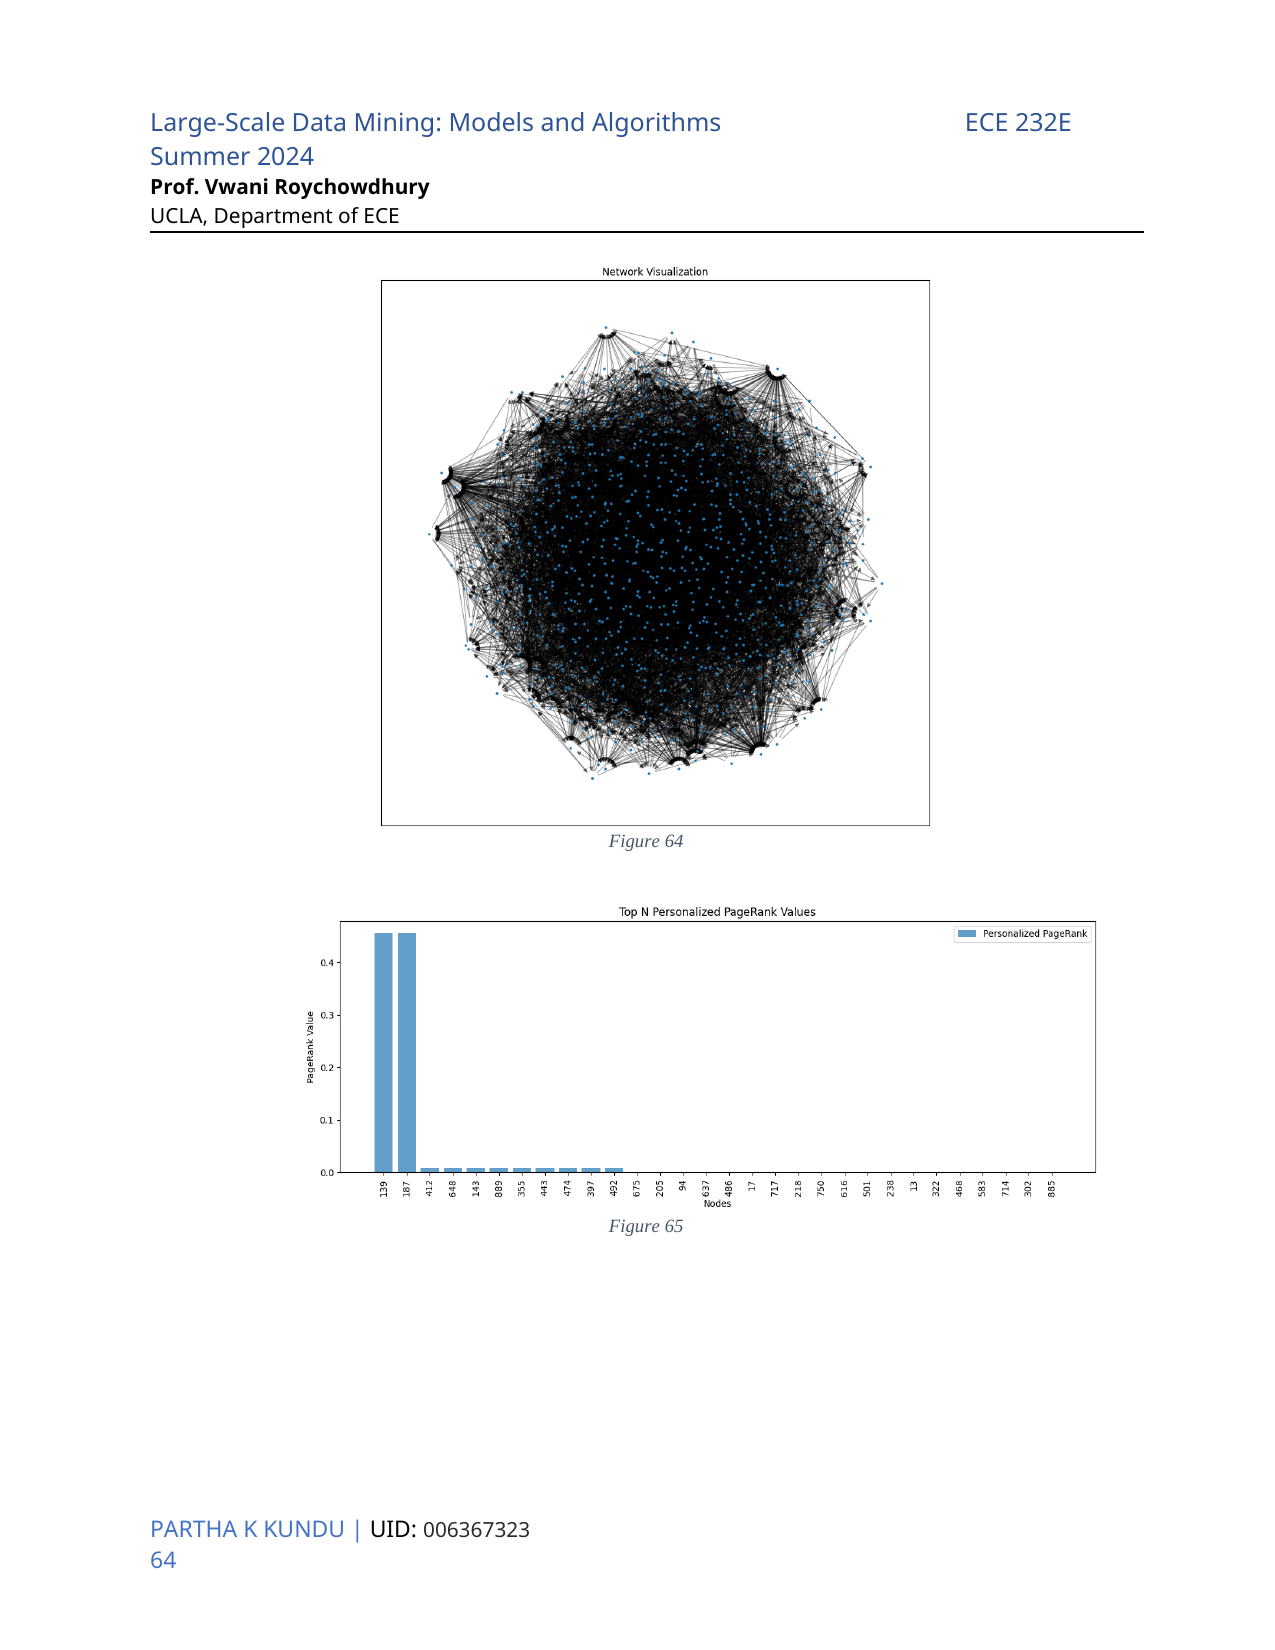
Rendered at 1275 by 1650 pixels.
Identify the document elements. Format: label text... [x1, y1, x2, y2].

picture [300, 900, 1101, 1215]
text Figure 65 [150, 1214, 1144, 1236]
text Figure 64 [150, 830, 1144, 852]
picture [375, 262, 934, 831]
